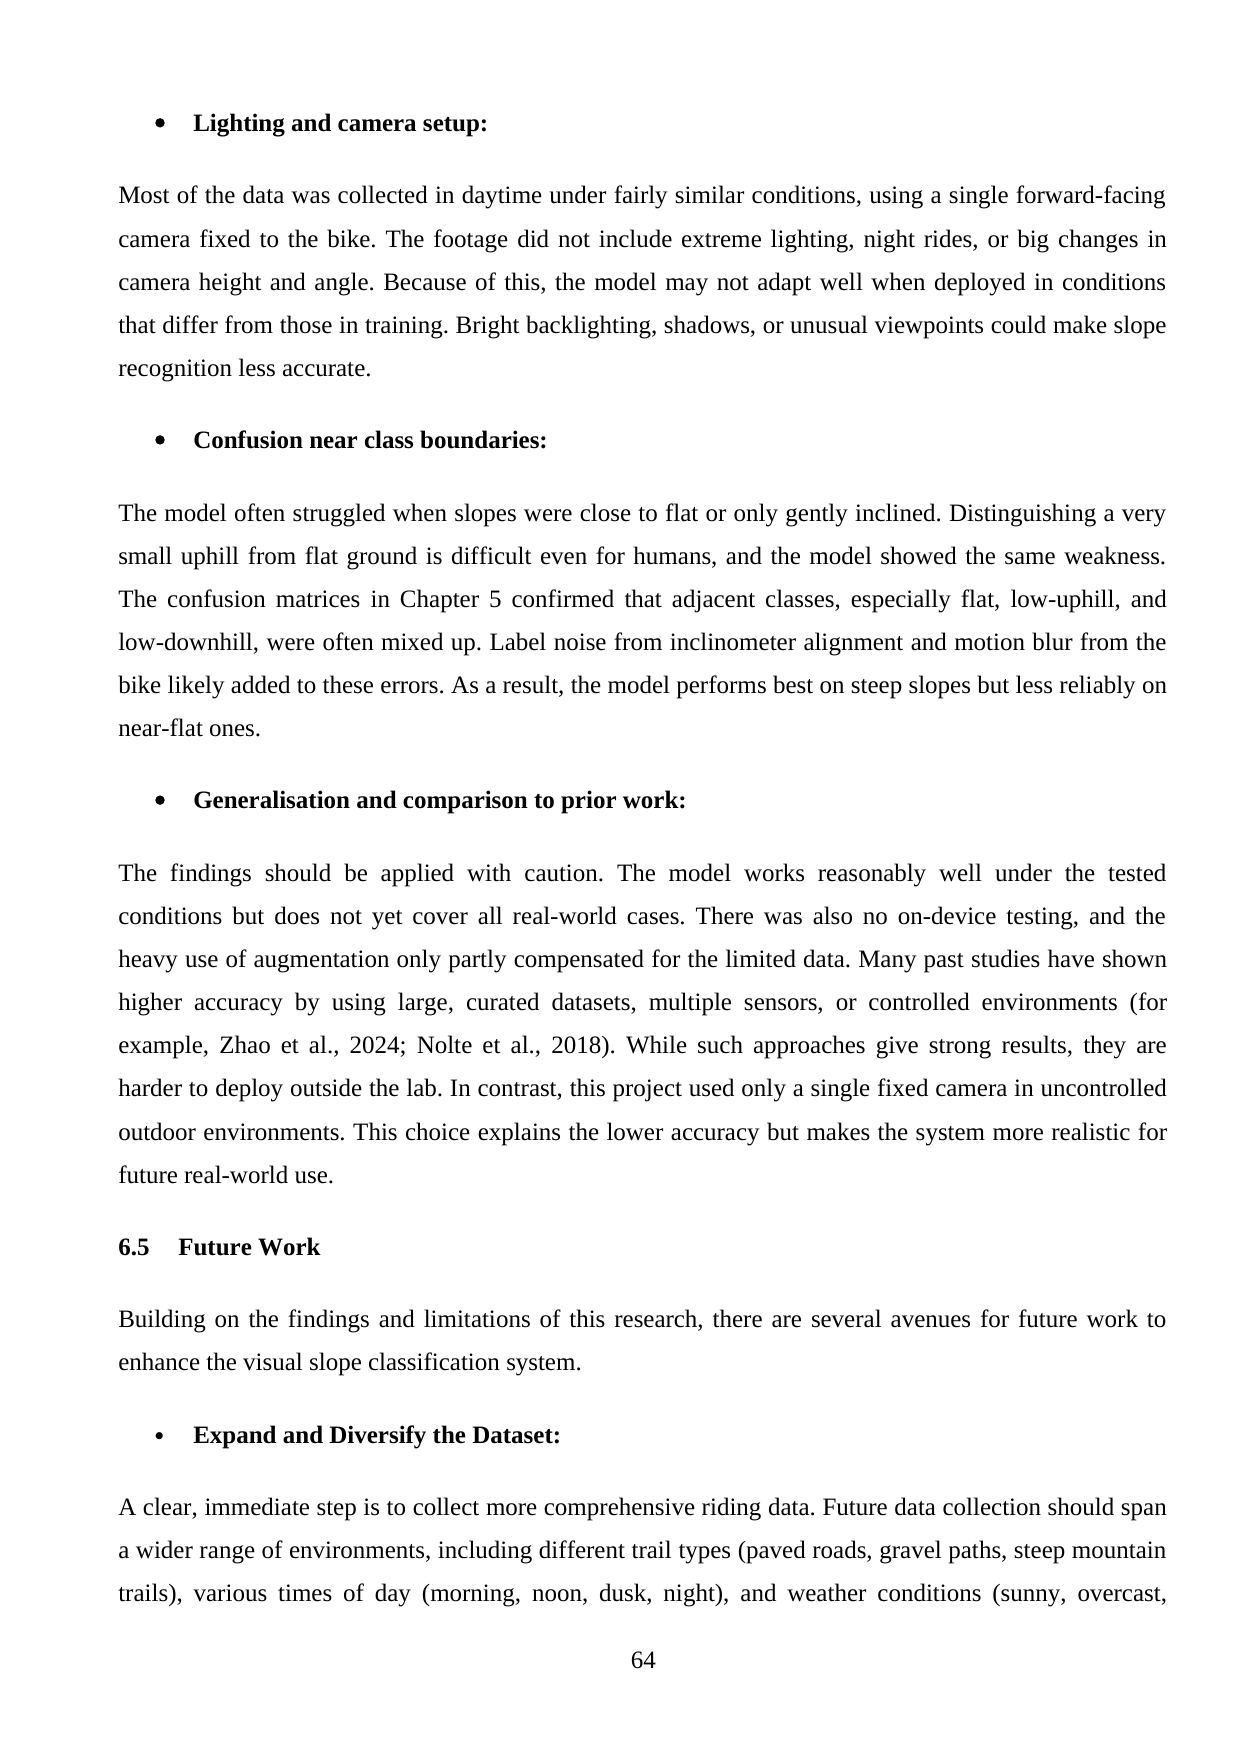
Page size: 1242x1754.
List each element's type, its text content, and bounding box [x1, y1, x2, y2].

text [118, 1492, 1168, 1607]
list Expand and Diversify the Dataset: [156, 1420, 1168, 1448]
text The findings should be applied with caution. The model works reasonably well under the tested conditions but does not yet cover all real-world cases. There was also no on-device testing, and the heavy use of augmentation only partly compensated for the limited data. Many past studies have shown higher accuracy by using large, curated datasets, multiple sensors, or controlled environments (for example, Zhao et al., 2024; Nolte et al., 2018). While such approaches give strong results, they are harder to deploy outside the lab. In contrast, this project used only a single fixed camera in uncontrolled outdoor environments. This choice explains the lower accuracy but makes the system more realistic for future real-world use. [118, 858, 1168, 1188]
text The model often struggled when slopes were close to flat or only gently inclined. Distinguishing a very small uphill from flat ground is difficult even for humans, and the model showed the same weakness. The confusion matrices in Chapter 5 confirmed that adjacent classes, especially flat, low-uphill, and low-downhill, were often mixed up. Label noise from inclinometer alignment and motion blur from the bike likely added to these errors. As a result, the model performs best on steep slopes but less reliably on near-flat ones. [118, 498, 1168, 742]
list Confusion near class boundaries: [156, 425, 1168, 454]
list Generalisation and comparison to prior work: [156, 786, 1168, 814]
list Lighting and camera setup: [156, 108, 1168, 137]
text Building on the findings and limitations of this research, there are several avenues for future work to enhance the visual slope classification system. [118, 1304, 1168, 1376]
text Most of the data was collected in daytime under fairly similar conditions, using a single forward-facing camera fixed to the bike. The footage did not include extreme lighting, night rides, or big changes in camera height and angle. Because of this, the model may not adapt well when deployed in conditions that differ from those in training. Bright backlighting, shadows, or unusual viewpoints could make slope recognition less accurate. [118, 181, 1168, 382]
subtitle Future Work [118, 1232, 1168, 1261]
